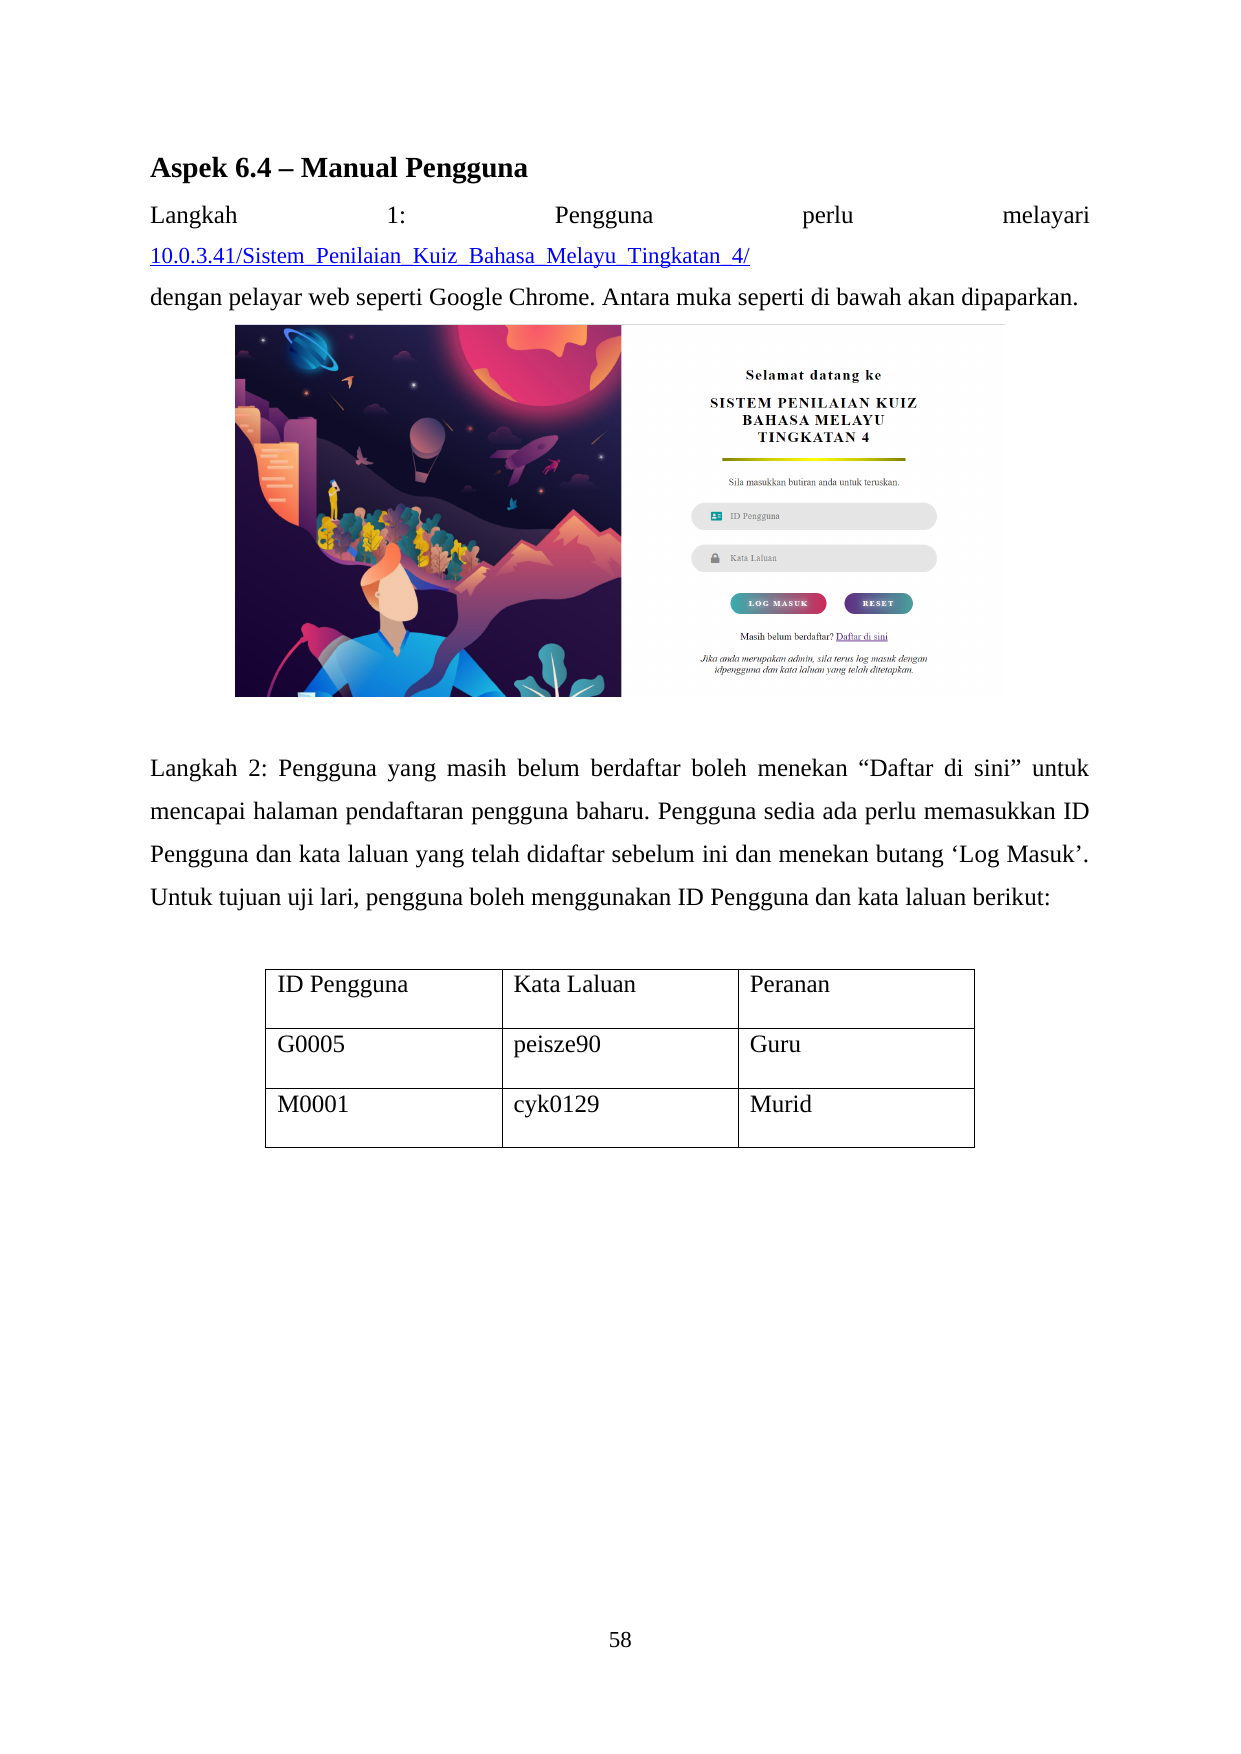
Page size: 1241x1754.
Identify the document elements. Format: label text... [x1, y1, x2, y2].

table_cell cyk0129 [503, 1089, 738, 1147]
table_cell M0001 [266, 1089, 502, 1147]
picture [235, 324, 1005, 697]
table_cell Murid [739, 1089, 974, 1147]
table_header Peranan [739, 970, 974, 1028]
text dengan pelayar web seperti Google Chrome. Antara muka seperti di bawah akan dipaparkan. [150, 282, 1090, 310]
table_cell peisze90 [503, 1029, 738, 1088]
table_header ID Pengguna [266, 970, 502, 1028]
text Aspek 6.4 – Manual Pengguna [150, 150, 1090, 183]
table_cell Guru [739, 1029, 974, 1088]
text Langkah 2: Pengguna yang masih belum berdaftar boleh menekan “Daftar di sini” untuk mencapai halaman pendaftaran pengguna baharu. Pengguna sedia ada perlu memasukkan ID Pengguna dan kata laluan yang telah didaftar sebelum ini dan menekan butang ‘Log Masuk’. Untuk tujuan uji lari, pengguna boleh menggunakan ID Pengguna dan kata laluan berikut: [150, 753, 1090, 911]
table_header Kata Laluan [503, 970, 738, 1028]
text Langkah 1: Pengguna perlu melayari 10.0.3.41/Sistem_Penilaian_Kuiz_Bahasa_Melayu_Tingkatan_4/ [150, 200, 1090, 268]
table_cell G0005 [266, 1029, 502, 1088]
